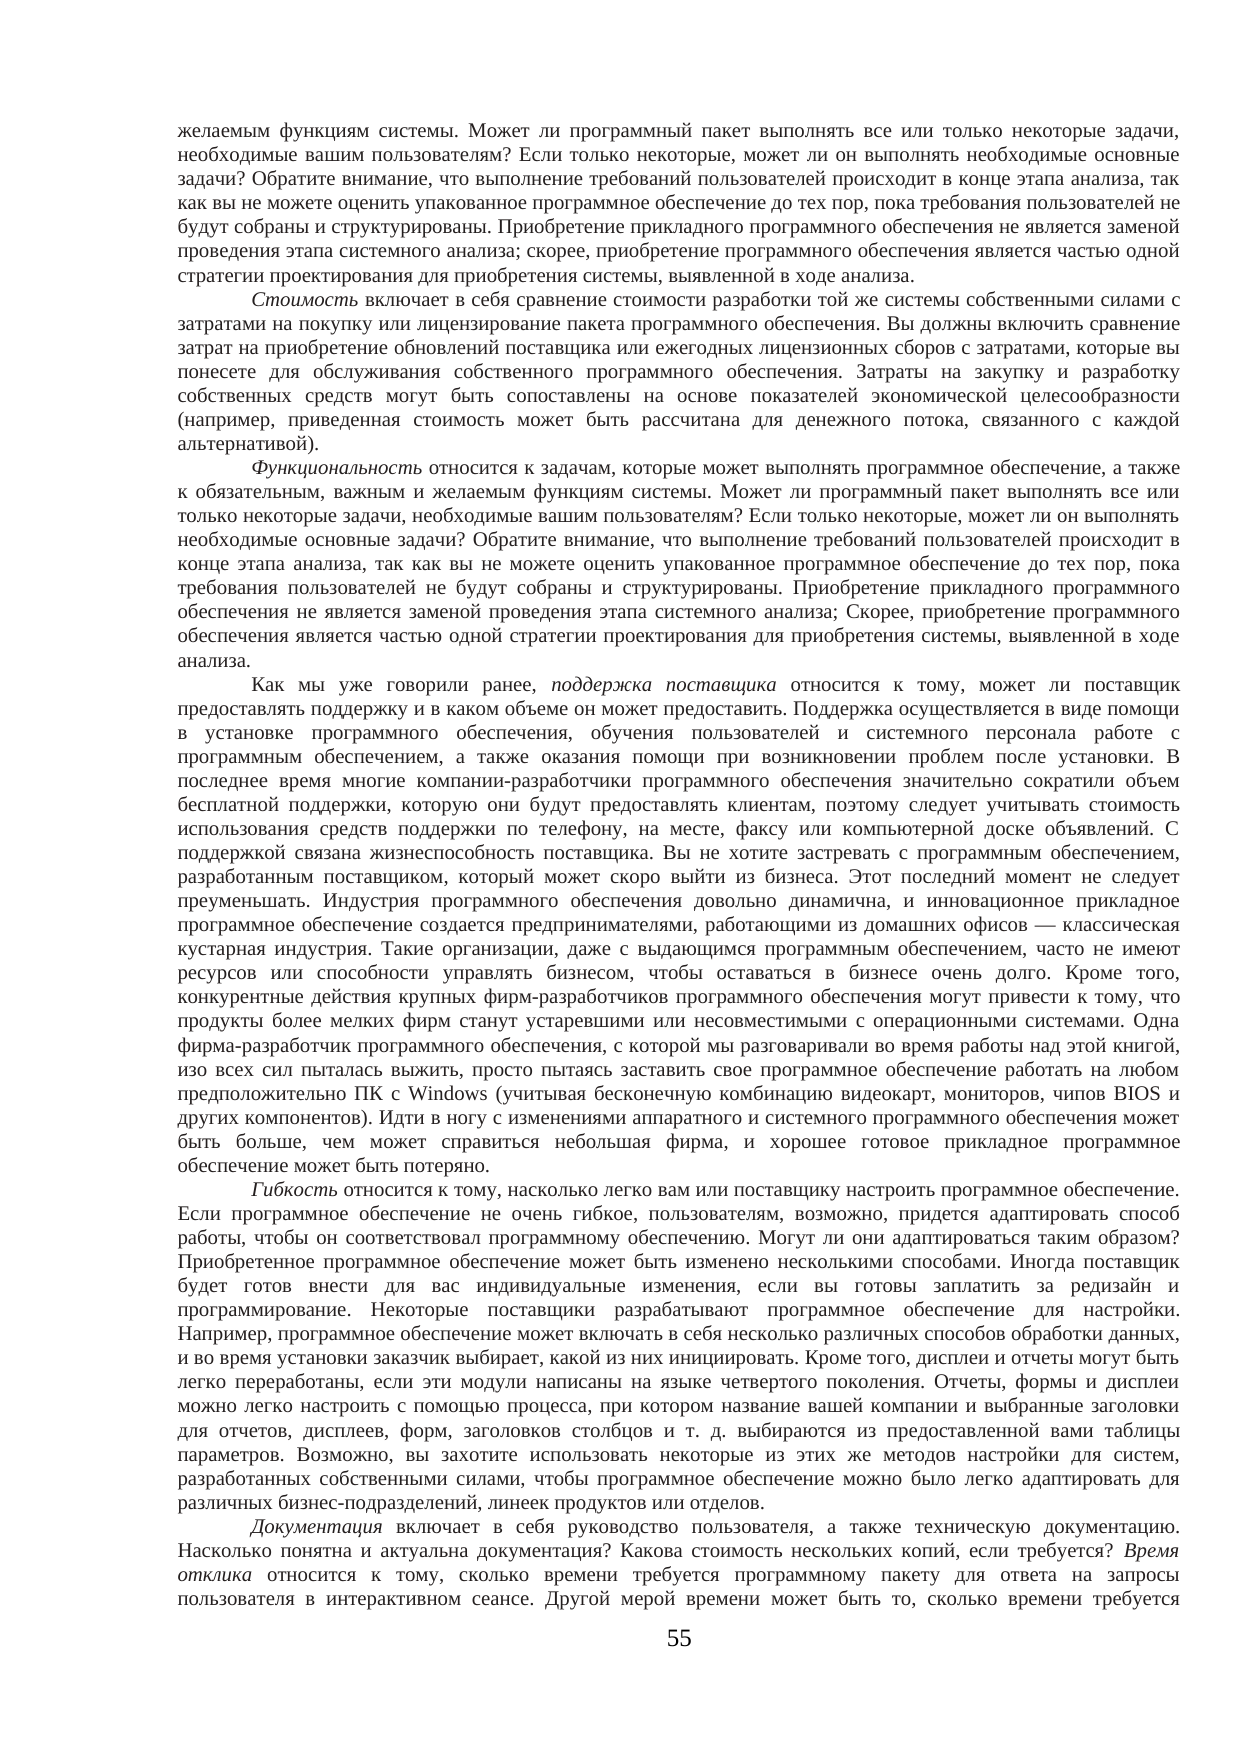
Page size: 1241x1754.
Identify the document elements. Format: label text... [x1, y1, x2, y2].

text Стоимость включает в себя сравнение стоимости разработки той же системы собственными силами с затратами на покупку или лицензирование пакета программного обеспечения. Вы должны включить сравнение затрат на приобретение обновлений поставщика или ежегодных лицензионных сборов с затратами, которые вы понесете для обслуживания собственного программного обеспечения. Затраты на закупку и разработку собственных средств могут быть сопоставлены на основе показателей экономической целесообразности (например, приведенная стоимость может быть рассчитана для денежного потока, связанного с каждой альтернативой). [177, 287, 1181, 455]
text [177, 1514, 1181, 1610]
text Как мы уже говорили ранее, поддержка поставщика относится к тому, может ли поставщик предоставлять поддержку и в каком объеме он может предоставить. Поддержка осуществляется в виде помощи в установке программного обеспечения, обучения пользователей и системного персонала работе с программным обеспечением, а также оказания помощи при возникновении проблем после установки. В последнее время многие компании-разработчики программного обеспечения значительно сократили объем бесплатной поддержки, которую они будут предоставлять клиентам, поэтому следует учитывать стоимость использования средств поддержки по телефону, на месте, факсу или компьютерной доске объявлений. С поддержкой связана жизнеспособность поставщика. Вы не хотите застревать с программным обеспечением, разработанным поставщиком, который может скоро выйти из бизнеса. Этот последний момент не следует преуменьшать. Индустрия программного обеспечения довольно динамична, и инновационное прикладное программное обеспечение создается предпринимателями, работающими из домашних офисов — классическая кустарная индустрия. Такие организации, даже с выдающимся программным обеспечением, часто не имеют ресурсов или способности управлять бизнесом, чтобы оставаться в бизнесе очень долго. Кроме того, конкурентные действия крупных фирм-разработчиков программного обеспечения могут привести к тому, что продукты более мелких фирм станут устаревшими или несовместимыми с операционными системами. Одна фирма-разработчик программного обеспечения, с которой мы разговаривали во время работы над этой книгой, изо всех сил пыталась выжить, просто пытаясь заставить свое программное обеспечение работать на любом предположительно ПК с Windows (учитывая бесконечную комбинацию видеокарт, мониторов, чипов BIOS и других компонентов). Идти в ногу с изменениями аппаратного и системного программного обеспечения может быть больше, чем может справиться небольшая фирма, и хорошее готовое прикладное программное обеспечение может быть потеряно. [177, 672, 1181, 1177]
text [177, 118, 1181, 287]
text Гибкость относится к тому, насколько легко вам или поставщику настроить программное обеспечение. Если программное обеспечение не очень гибкое, пользователям, возможно, придется адаптировать способ работы, чтобы он соответствовал программному обеспечению. Могут ли они адаптироваться таким образом? Приобретенное программное обеспечение может быть изменено несколькими способами. Иногда поставщик будет готов внести для вас индивидуальные изменения, если вы готовы заплатить за редизайн и программирование. Некоторые поставщики разрабатывают программное обеспечение для настройки. Например, программное обеспечение может включать в себя несколько различных способов обработки данных, и во время установки заказчик выбирает, какой из них инициировать. Кроме того, дисплеи и отчеты могут быть легко переработаны, если эти модули написаны на языке четвертого поколения. Отчеты, формы и дисплеи можно легко настроить с помощью процесса, при котором название вашей компании и выбранные заголовки для отчетов, дисплеев, форм, заголовков столбцов и т. д. выбираются из предоставленной вами таблицы параметров. Возможно, вы захотите использовать некоторые из этих же методов настройки для систем, разработанных собственными силами, чтобы программное обеспечение можно было легко адаптировать для различных бизнес-подразделений, линеек продуктов или отделов. [177, 1177, 1181, 1514]
text Функциональность относится к задачам, которые может выполнять программное обеспечение, а также к обязательным, важным и желаемым функциям системы. Может ли программный пакет выполнять все или только некоторые задачи, необходимые вашим пользователям? Если только некоторые, может ли он выполнять необходимые основные задачи? Обратите внимание, что выполнение требований пользователей происходит в конце этапа анализа, так как вы не можете оценить упакованное программное обеспечение до тех пор, пока требования пользователей не будут собраны и структурированы. Приобретение прикладного программного обеспечения не является заменой проведения этапа системного анализа; Скорее, приобретение программного обеспечения является частью одной стратегии проектирования для приобретения системы, выявленной в ходе анализа. [177, 455, 1181, 672]
